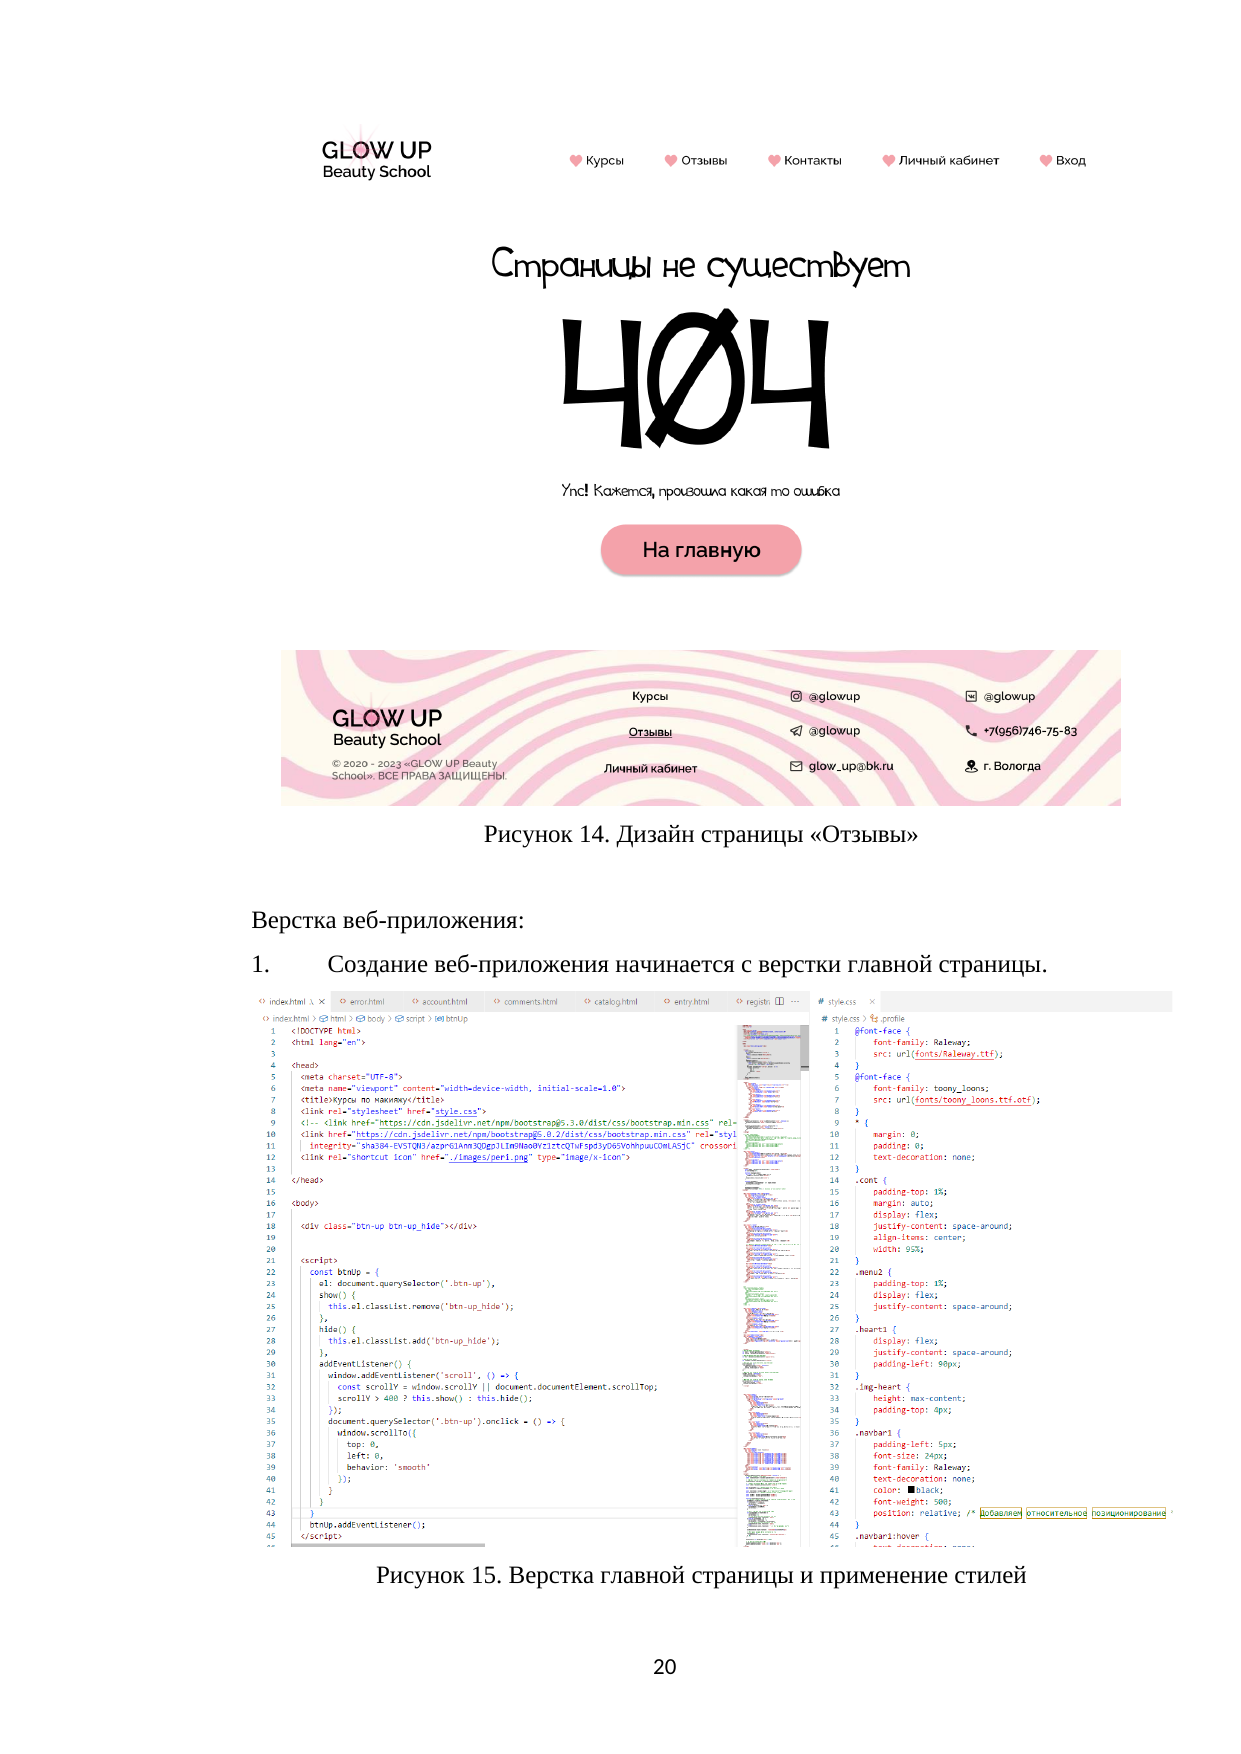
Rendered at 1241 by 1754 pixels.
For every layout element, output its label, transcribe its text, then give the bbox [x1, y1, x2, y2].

text Верстка веб-приложения: [177, 906, 1152, 934]
picture [251, 991, 1173, 1547]
text Рисунок 14. Дизайн страницы «Отзывы» [177, 819, 1152, 848]
list Создание веб-приложения начинается с верстки главной страницы. [177, 949, 1152, 977]
picture [281, 118, 1121, 806]
text Рисунок 15. Верстка главной страницы и применение стилей [177, 1561, 1152, 1589]
